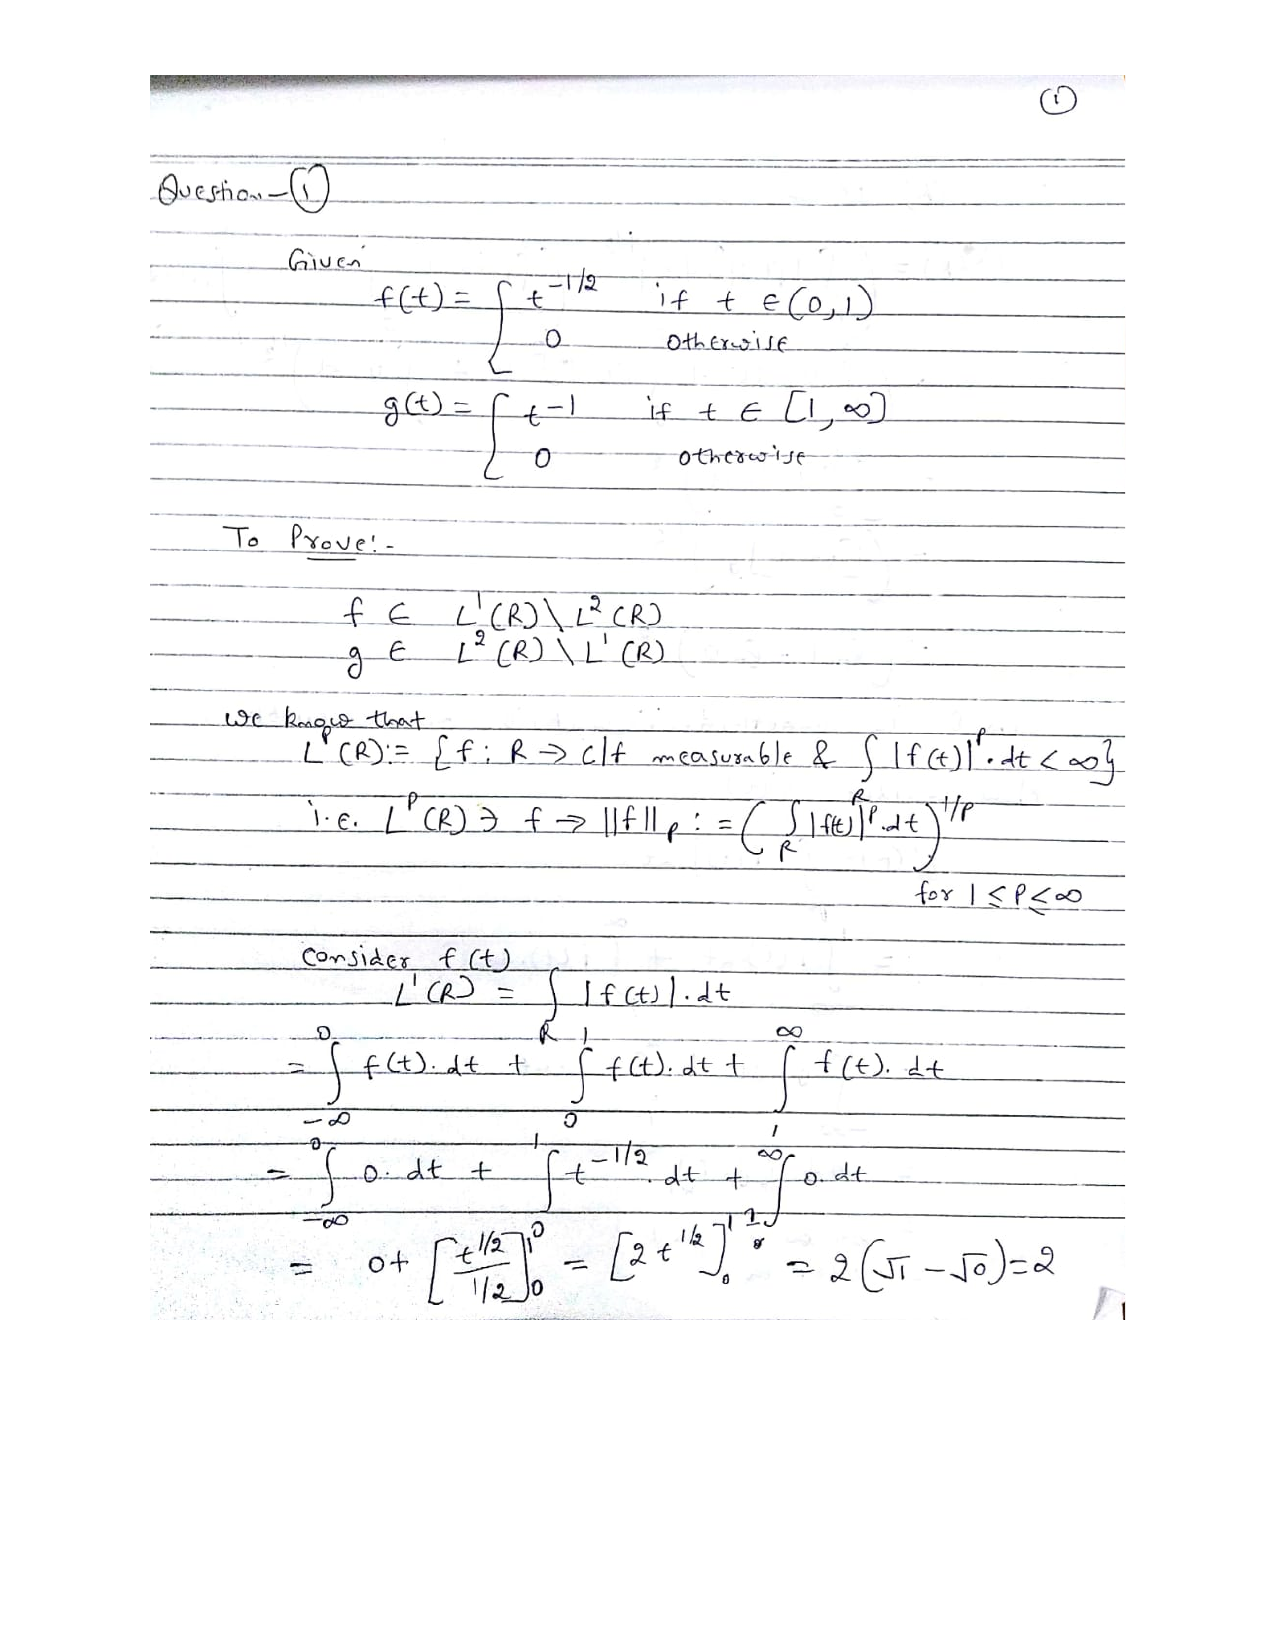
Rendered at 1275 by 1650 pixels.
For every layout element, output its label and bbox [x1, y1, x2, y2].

picture [150, 75, 1125, 1320]
